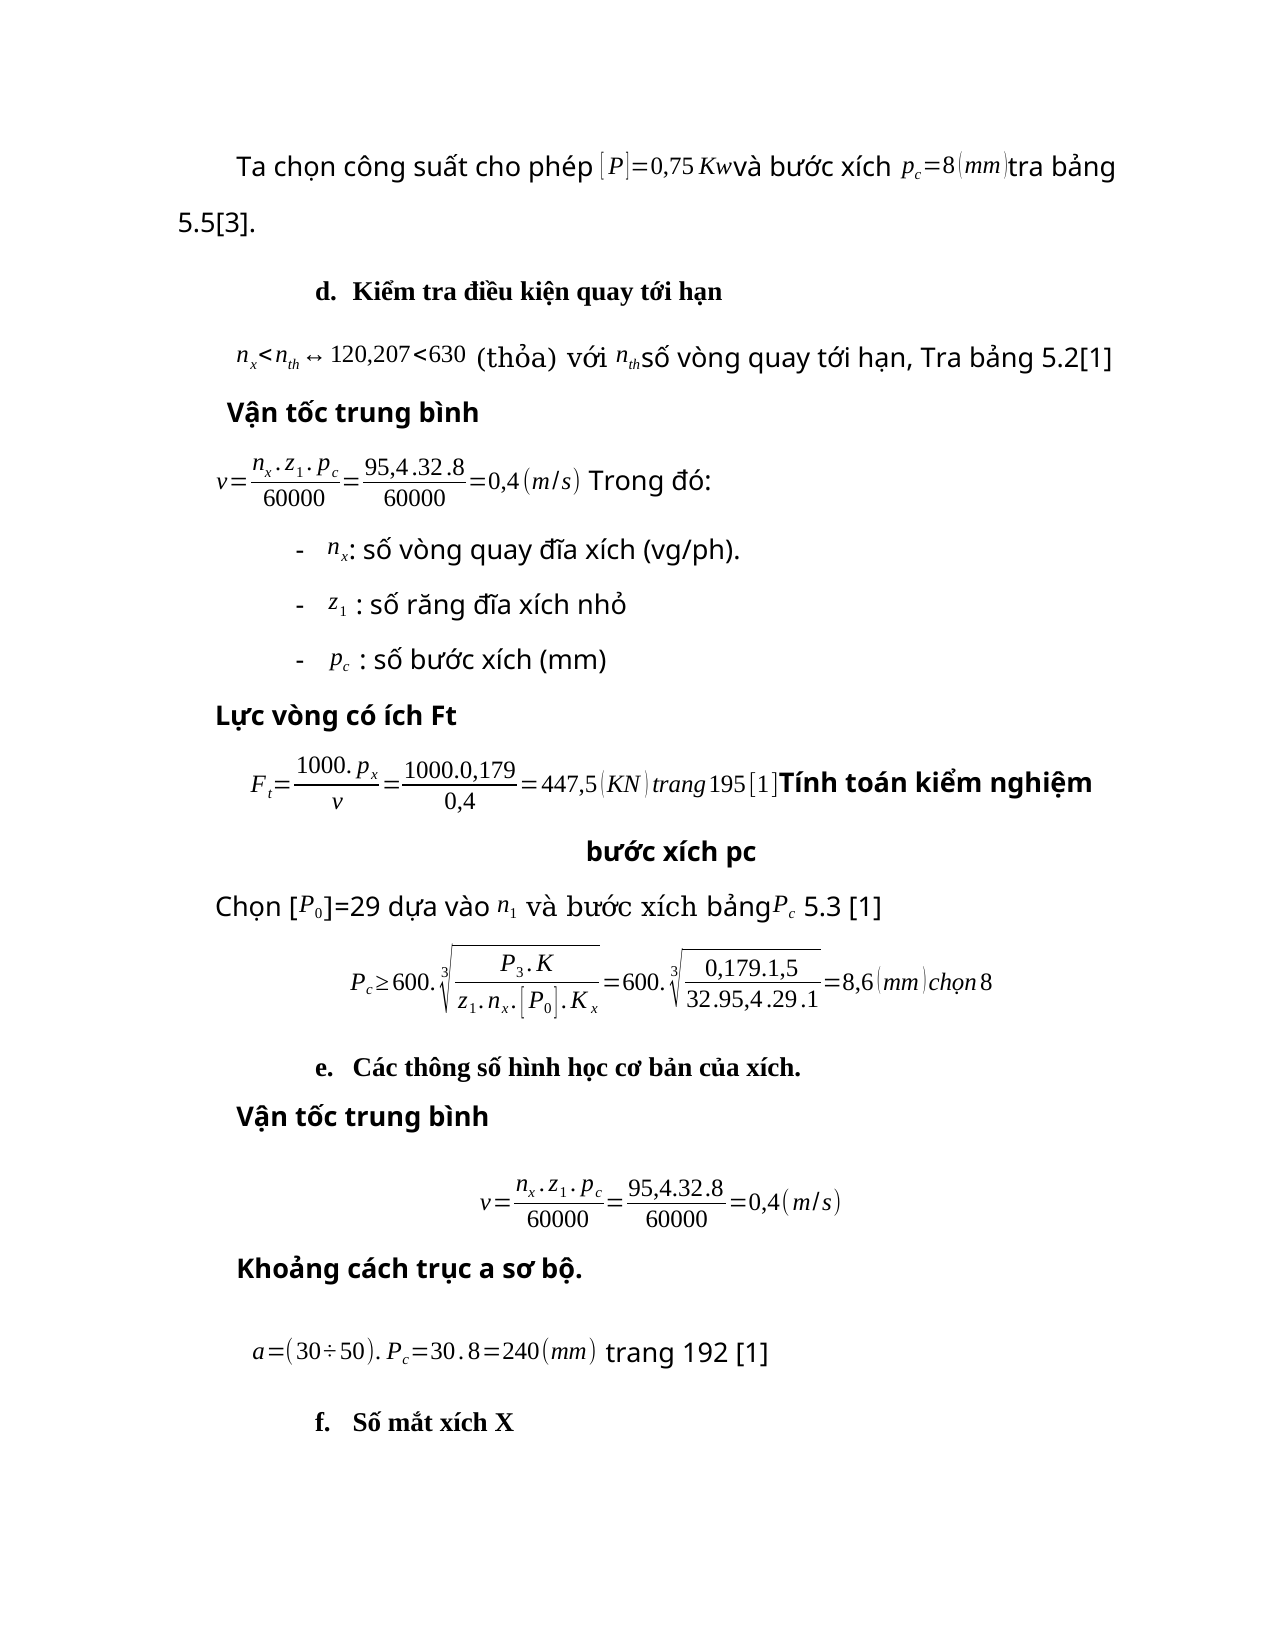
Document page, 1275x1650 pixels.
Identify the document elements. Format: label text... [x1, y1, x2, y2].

list Lực vòng có ích Ft [215, 696, 1127, 733]
text Vận tốc trung bình [177, 1098, 1127, 1134]
text trang 192 [1] [252, 1334, 1127, 1371]
list Ta chọn công suất cho phép và bước xích tra bảng 5.5[3]. [177, 148, 1127, 240]
list Số mắt xích X [315, 1406, 1127, 1437]
list Kiểm tra điều kiện quay tới hạn [315, 275, 1127, 306]
list : số bước xích (mm) [177, 641, 1127, 678]
list : số vòng quay đĩa xích (vg/ph). [177, 530, 1127, 567]
list Tính toán kiểm nghiệm bước xích pc [215, 751, 1127, 869]
list : số răng đĩa xích nhỏ [177, 585, 1127, 622]
list Trong đó: [215, 449, 1127, 512]
list Các thông số hình học cơ bản của xích. [315, 1051, 1127, 1082]
list (thỏa) với số vòng quay tới hạn, Tra bảng 5.2[1] Vận tốc trung bình [177, 338, 1127, 431]
list Chọn []=29 dựa vào và bước xích bảng 5.3 [1] [215, 888, 1127, 925]
text Khoảng cách trục a sơ bộ. [177, 1249, 1127, 1286]
